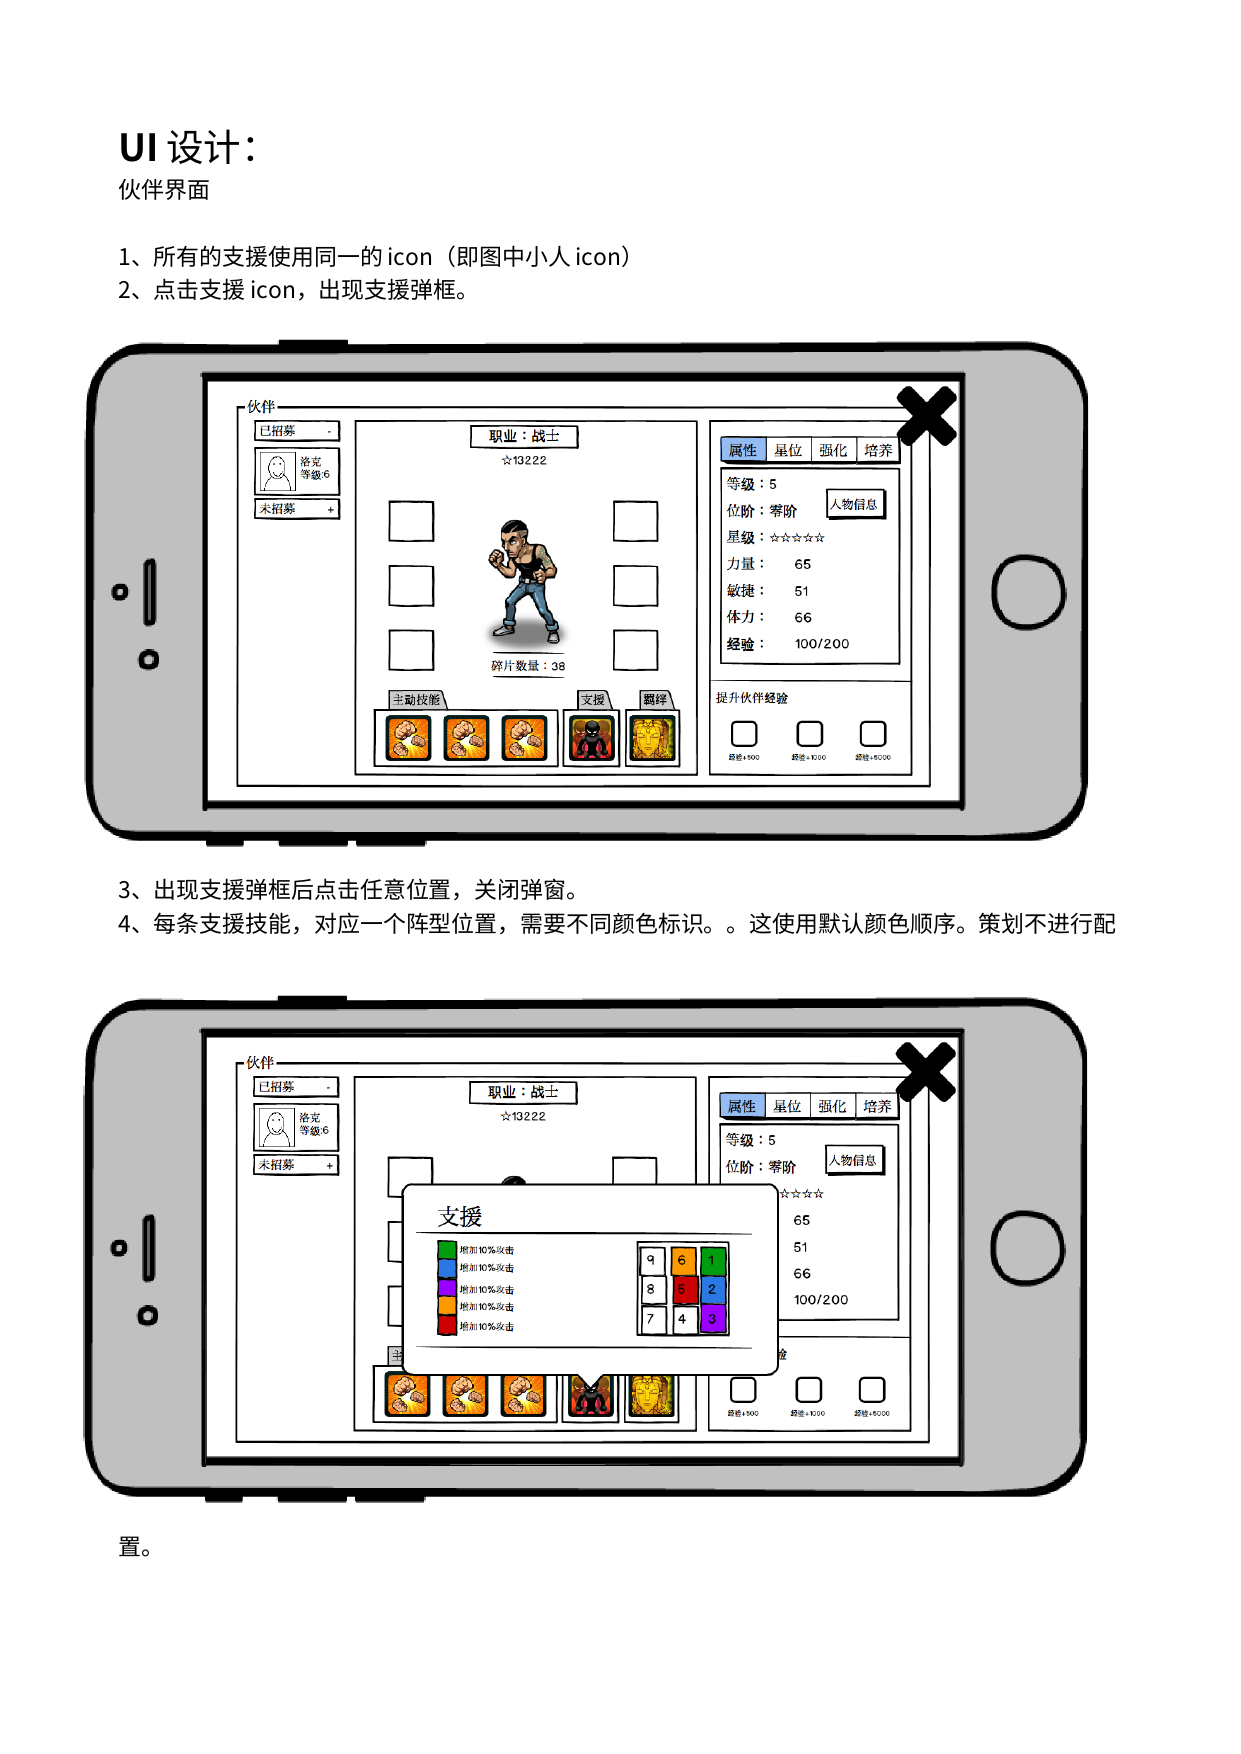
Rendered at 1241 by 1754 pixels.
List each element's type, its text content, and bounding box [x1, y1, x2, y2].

text 1、所有的支援使用同一的icon（即图中小人icon） [118, 239, 1122, 272]
text 伙伴界面 [118, 172, 1122, 206]
picture [84, 338, 1089, 848]
picture [83, 994, 1088, 1504]
text 2、点击支援icon，出现支援弹框。 [118, 272, 1122, 305]
text UI设计： [118, 118, 1122, 172]
